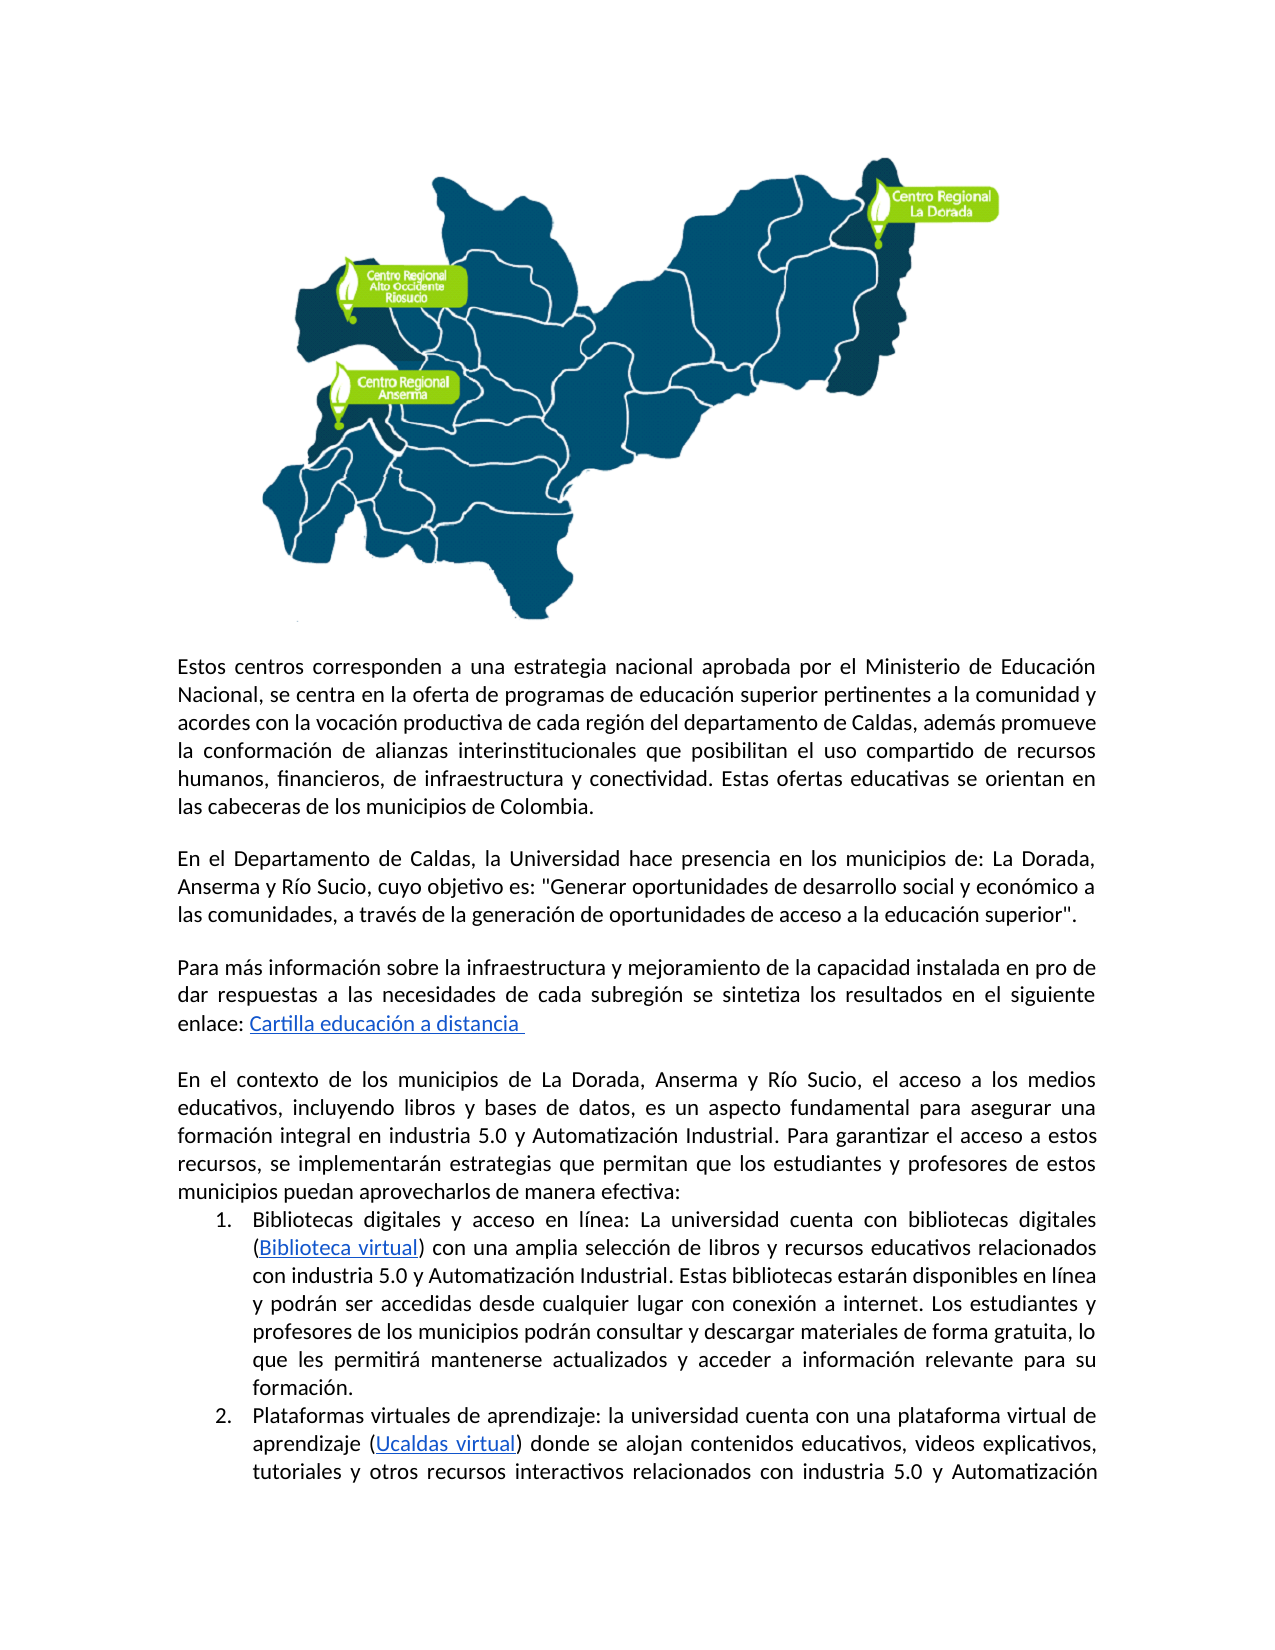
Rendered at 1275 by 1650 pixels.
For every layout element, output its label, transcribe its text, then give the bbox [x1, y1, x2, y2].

text En el Departamento de Caldas, la Universidad hace presencia en los municipios de: La Dorada, Anserma y Río Sucio, cuyo objetivo es: "Generar oportunidades de desarrollo social y económico a las comunidades, a través de la generación de oportunidades de acceso a la educación superior". [177, 844, 1098, 928]
text En el contexto de los municipios de La Dorada, Anserma y Río Sucio, el acceso a los medios educativos, incluyendo libros y bases de datos, es un aspecto fundamental para asegurar una formación integral en industria 5.0 y Automatización Industrial. Para garantizar el acceso a estos recursos, se implementarán estrategias que permitan que los estudiantes y profesores de estos municipios puedan aprovecharlos de manera efectiva: [177, 1065, 1098, 1205]
text Estos centros corresponden a una estrategia nacional aprobada por el Ministerio de Educación Nacional, se centra en la oferta de programas de educación superior pertinentes a la comunidad y acordes con la vocación productiva de cada región del departamento de Caldas, además promueve la conformación de alianzas interinstitucionales que posibilitan el uso compartido de recursos humanos, financieros, de infraestructura y conectividad. Estas ofertas educativas se orientan en las cabeceras de los municipios de Colombia. [177, 652, 1098, 820]
text Para más información sobre la infraestructura y mejoramiento de la capacidad instalada en pro de dar respuestas a las necesidades de cada subregión se sintetiza los resultados en el siguiente enlace: Cartilla educación a distancia [177, 953, 1098, 1037]
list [215, 1401, 1098, 1485]
list Bibliotecas digitales y acceso en línea: La universidad cuenta con bibliotecas digitales (Biblioteca virtual) con una amplia selección de libros y recursos educativos relacionados con industria 5.0 y Automatización Industrial. Estas bibliotecas estarán disponibles en línea y podrán ser accedidas desde cualquier lugar con conexión a internet. Los estudiantes y profesores de los municipios podrán consultar y descargar materiales de forma gratuita, lo que les permitirá mantenerse actualizados y acceder a información relevante para su formación. [215, 1205, 1098, 1401]
picture [262, 147, 1013, 653]
